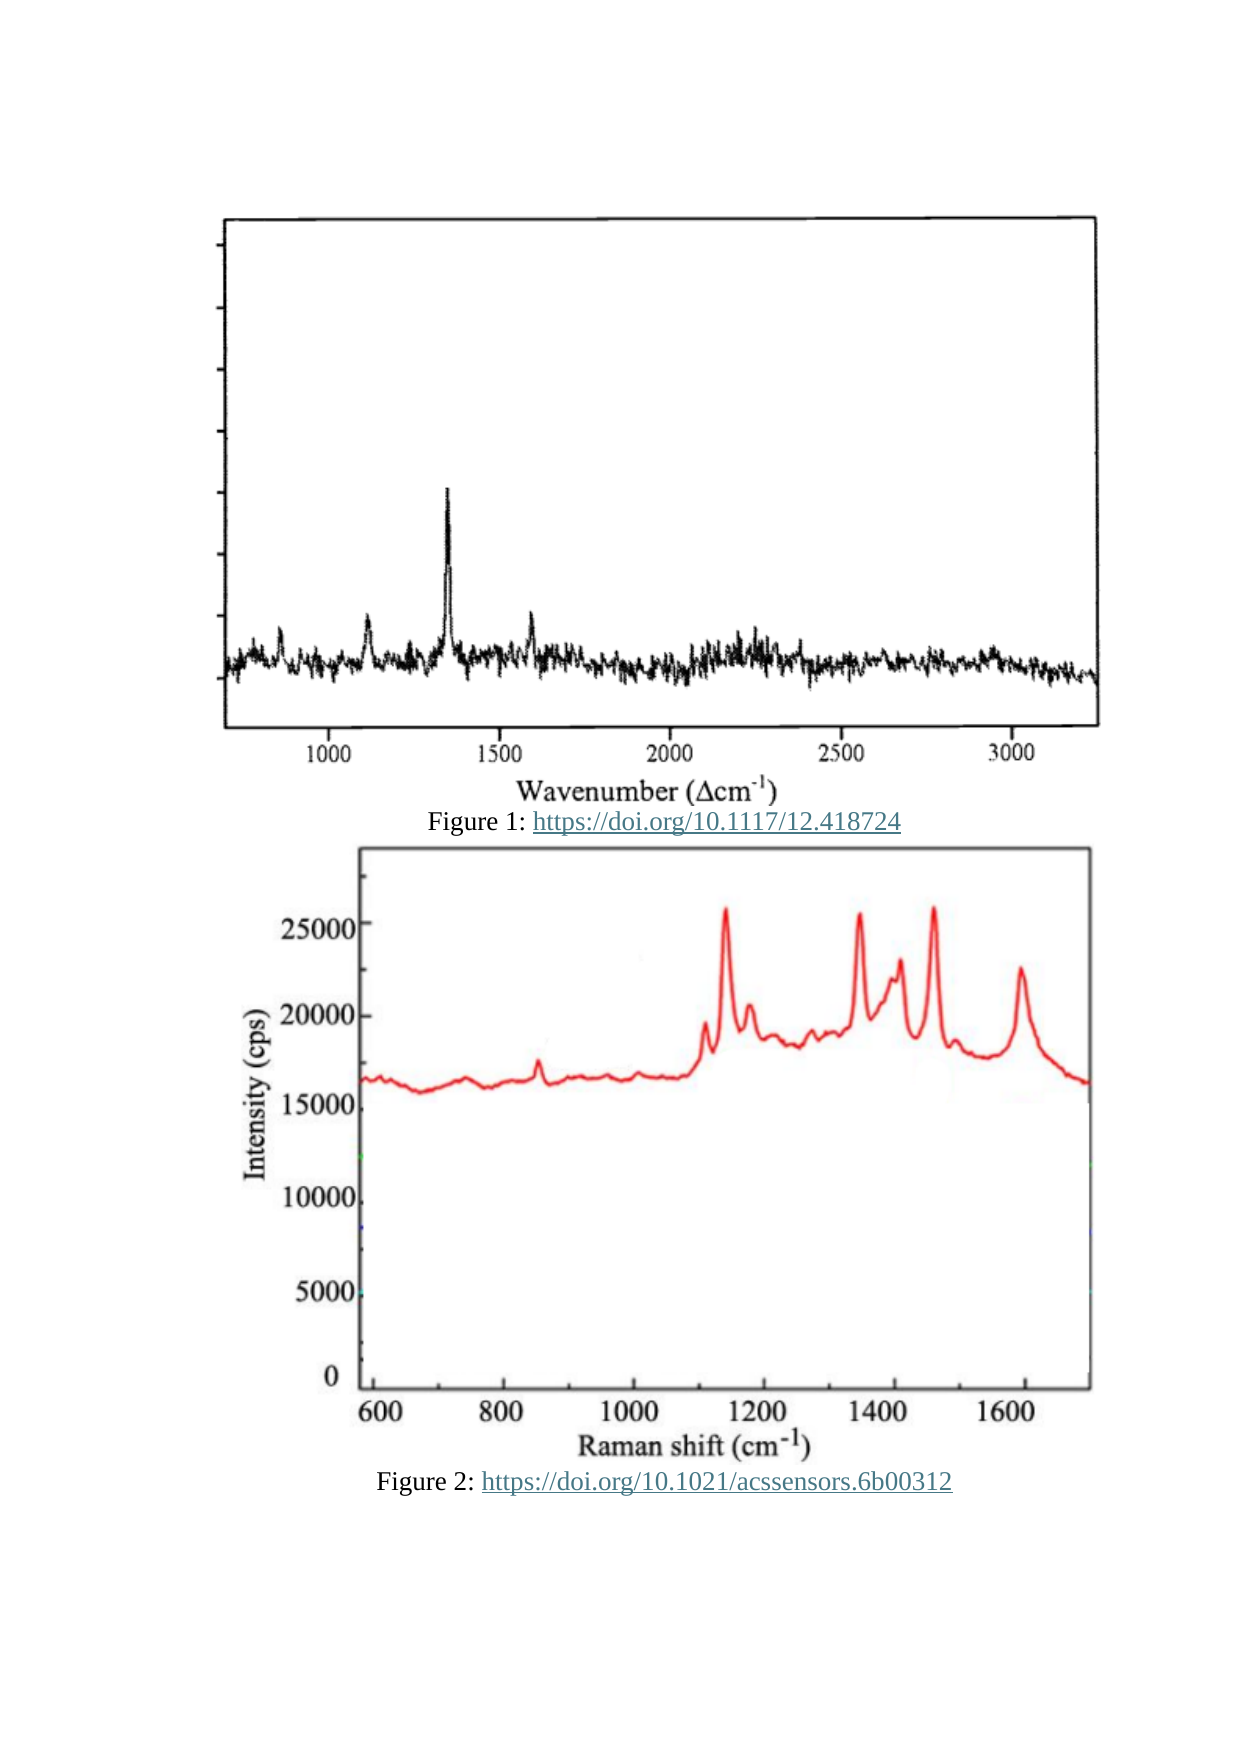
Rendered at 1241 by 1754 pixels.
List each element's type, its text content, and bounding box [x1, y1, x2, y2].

picture [226, 836, 1102, 1465]
picture [211, 206, 1118, 806]
text Figure 2: https://doi.org/10.1021/acssensors.6b00312 [207, 1465, 1122, 1496]
text Figure 1: https://doi.org/10.1117/12.418724 [207, 805, 1122, 836]
